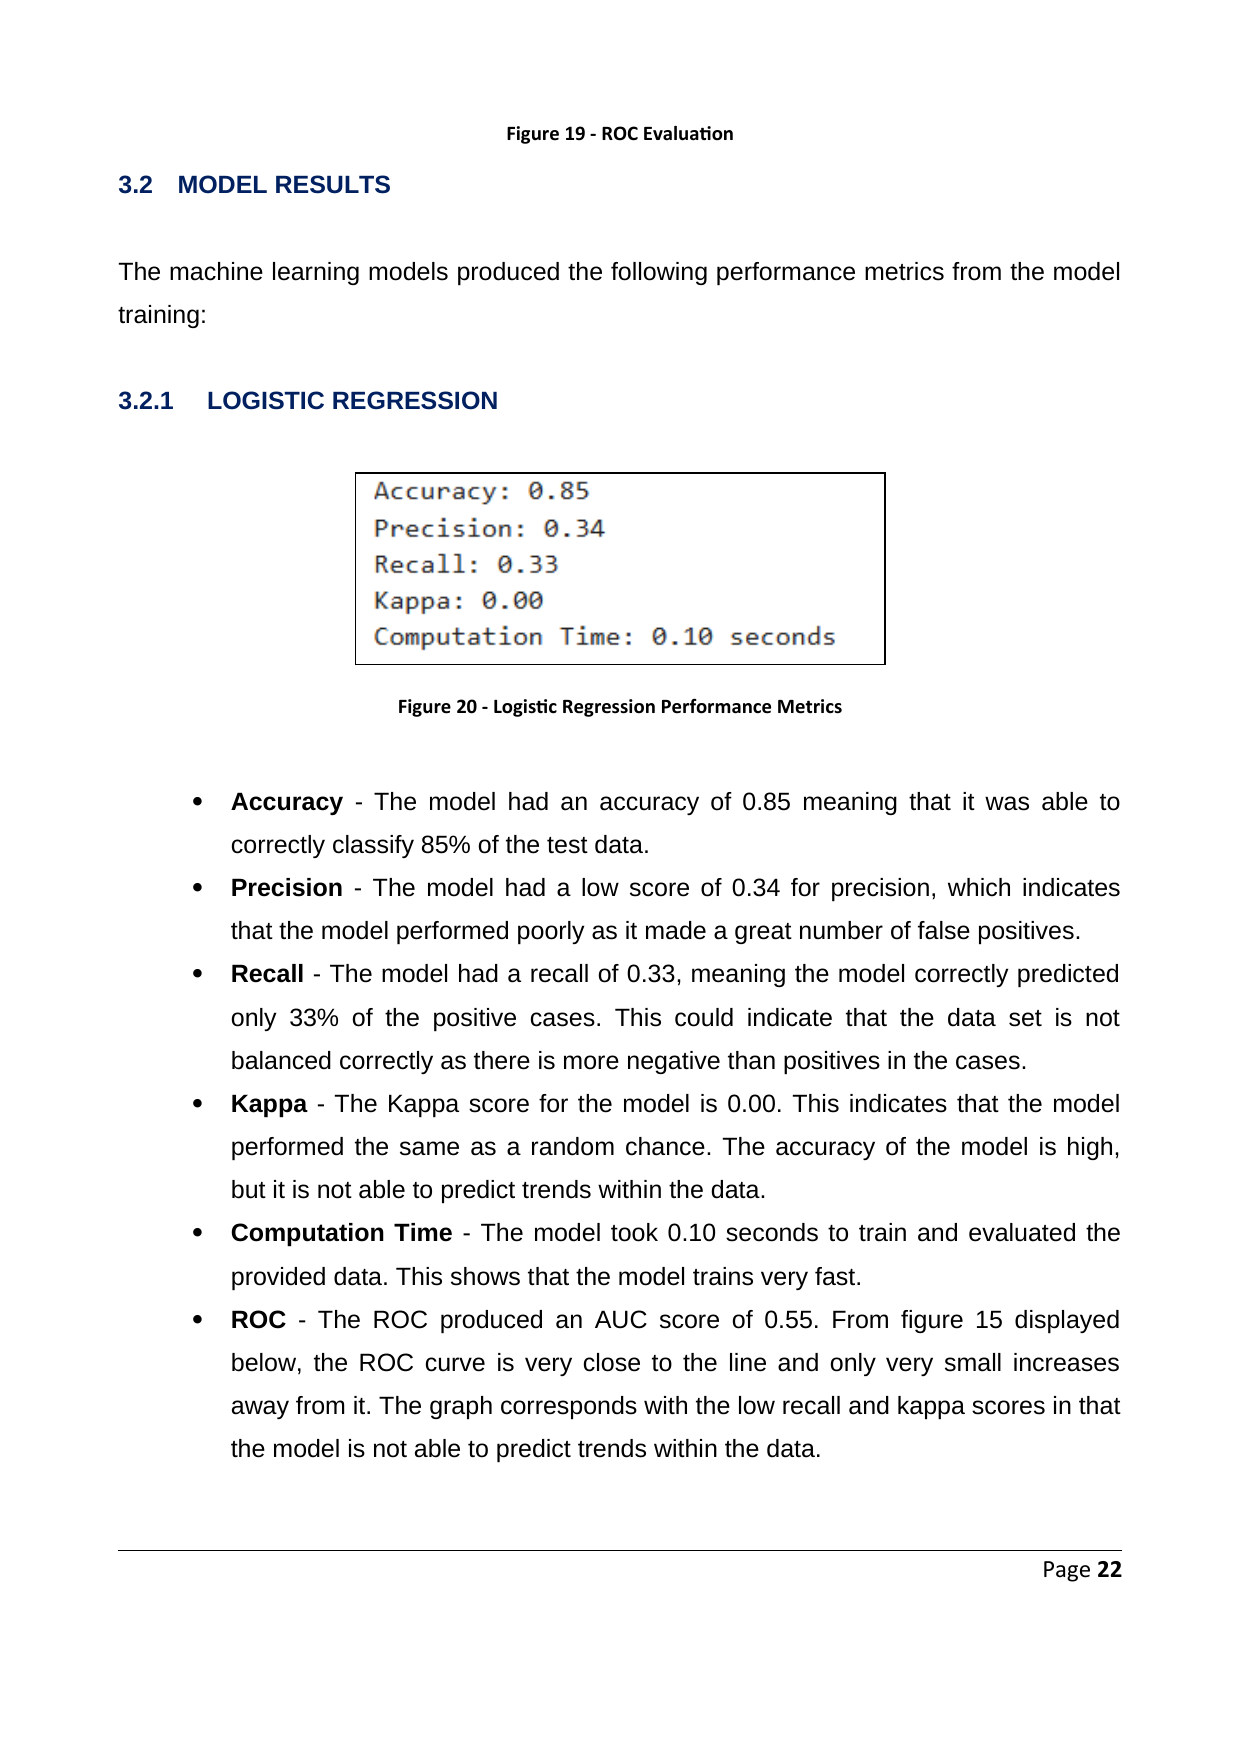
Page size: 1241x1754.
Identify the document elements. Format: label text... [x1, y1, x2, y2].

list Logistic Regression [118, 386, 1122, 415]
list ROC - The ROC produced an AUC score of 0.55. From figure 15 displayed below, the ROC curve is very close to the line and only very small increases away from it. The graph corresponds with the low recall and kappa scores in that the model is not able to predict trends within the data. [193, 1305, 1122, 1463]
text Figure 19 - ROC Evaluation [118, 120, 1122, 145]
text The machine learning models produced the following performance metrics from the model training: [118, 257, 1122, 328]
text Figure 20 - Logistic Regression Performance Metrics [118, 693, 1122, 718]
picture [356, 474, 884, 664]
list Recall - The model had a recall of 0.33, meaning the model correctly predicted only 33% of the positive cases. This could indicate that the data set is not balanced correctly as there is more negative than positives in the cases. [193, 959, 1122, 1074]
list Model results [118, 170, 1122, 199]
list Kappa - The Kappa score for the model is 0.00. This indicates that the model performed the same as a random chance. The accuracy of the model is high, but it is not able to predict trends within the data. [193, 1089, 1122, 1204]
list Accuracy - The model had an accuracy of 0.85 meaning that it was able to correctly classify 85% of the test data. [193, 787, 1122, 859]
list Computation Time - The model took 0.10 seconds to train and evaluated the provided data. This shows that the model trains very fast. [193, 1218, 1122, 1290]
list Precision - The model had a low score of 0.34 for precision, which indicates that the model performed poorly as it made a great number of false positives. [193, 873, 1122, 945]
